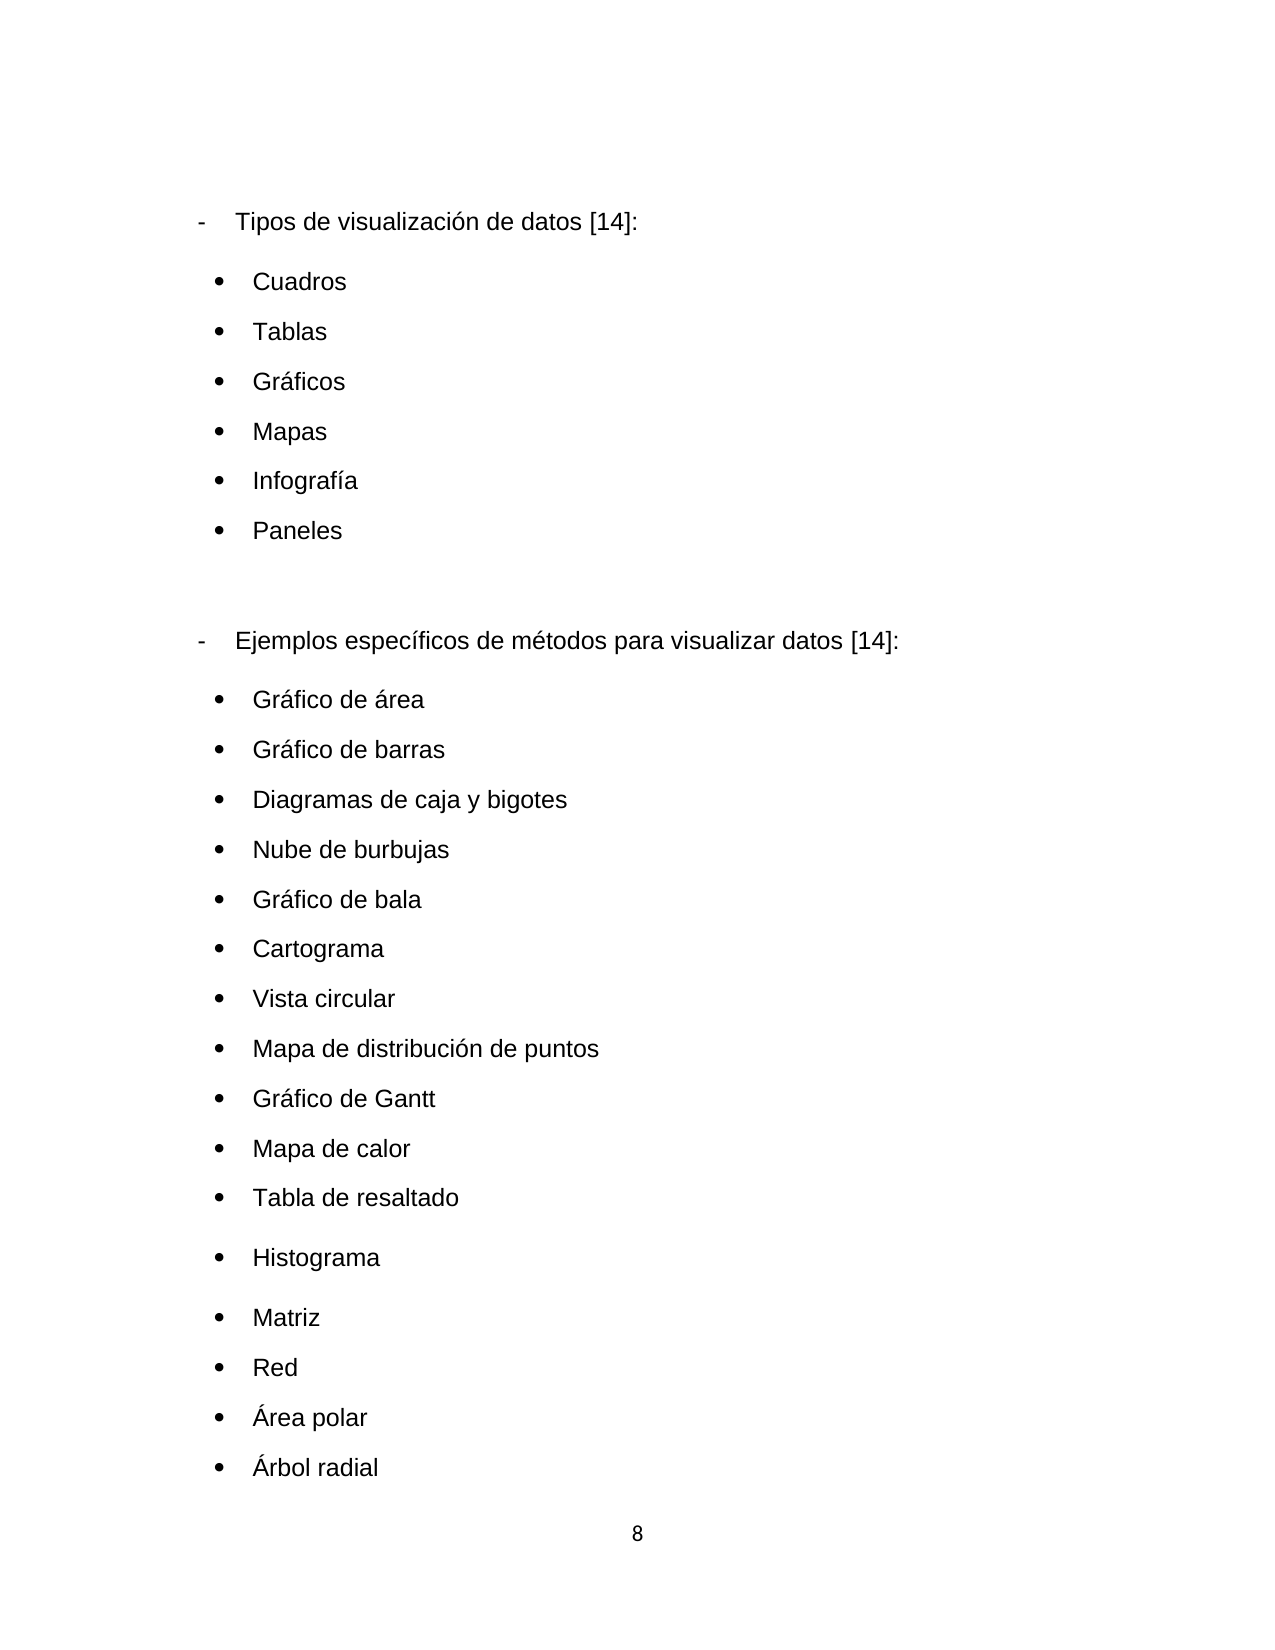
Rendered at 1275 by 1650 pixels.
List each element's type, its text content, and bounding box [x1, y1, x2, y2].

list Mapas [215, 417, 1098, 445]
list Tabla de resaltado [215, 1183, 1098, 1212]
list Gráfico de Gantt [215, 1084, 1098, 1113]
list Área polar [215, 1403, 1098, 1432]
list Gráfico de barras [215, 735, 1098, 764]
list Infografía [215, 466, 1098, 495]
list Árbol radial [215, 1453, 1098, 1481]
list Cuadros [215, 267, 1098, 296]
list Ejemplos específicos de métodos para visualizar datos [14]: [197, 626, 1098, 654]
list Gráfico de bala [215, 885, 1098, 913]
list Gráficos [215, 367, 1098, 396]
list Cartograma [215, 934, 1098, 963]
list Nube de burbujas [215, 835, 1098, 864]
list Mapa de distribución de puntos [215, 1034, 1098, 1063]
list Matriz [215, 1303, 1098, 1332]
list Vista circular [215, 984, 1098, 1013]
list Gráfico de área [215, 686, 1098, 714]
list Mapa de calor [215, 1134, 1098, 1162]
list Tablas [215, 317, 1098, 346]
list Red [215, 1353, 1098, 1382]
list Histograma [215, 1243, 1098, 1272]
list Diagramas de caja y bigotes [215, 785, 1098, 814]
list Paneles [215, 516, 1098, 545]
list Tipos de visualización de datos [14]: [197, 207, 1098, 236]
